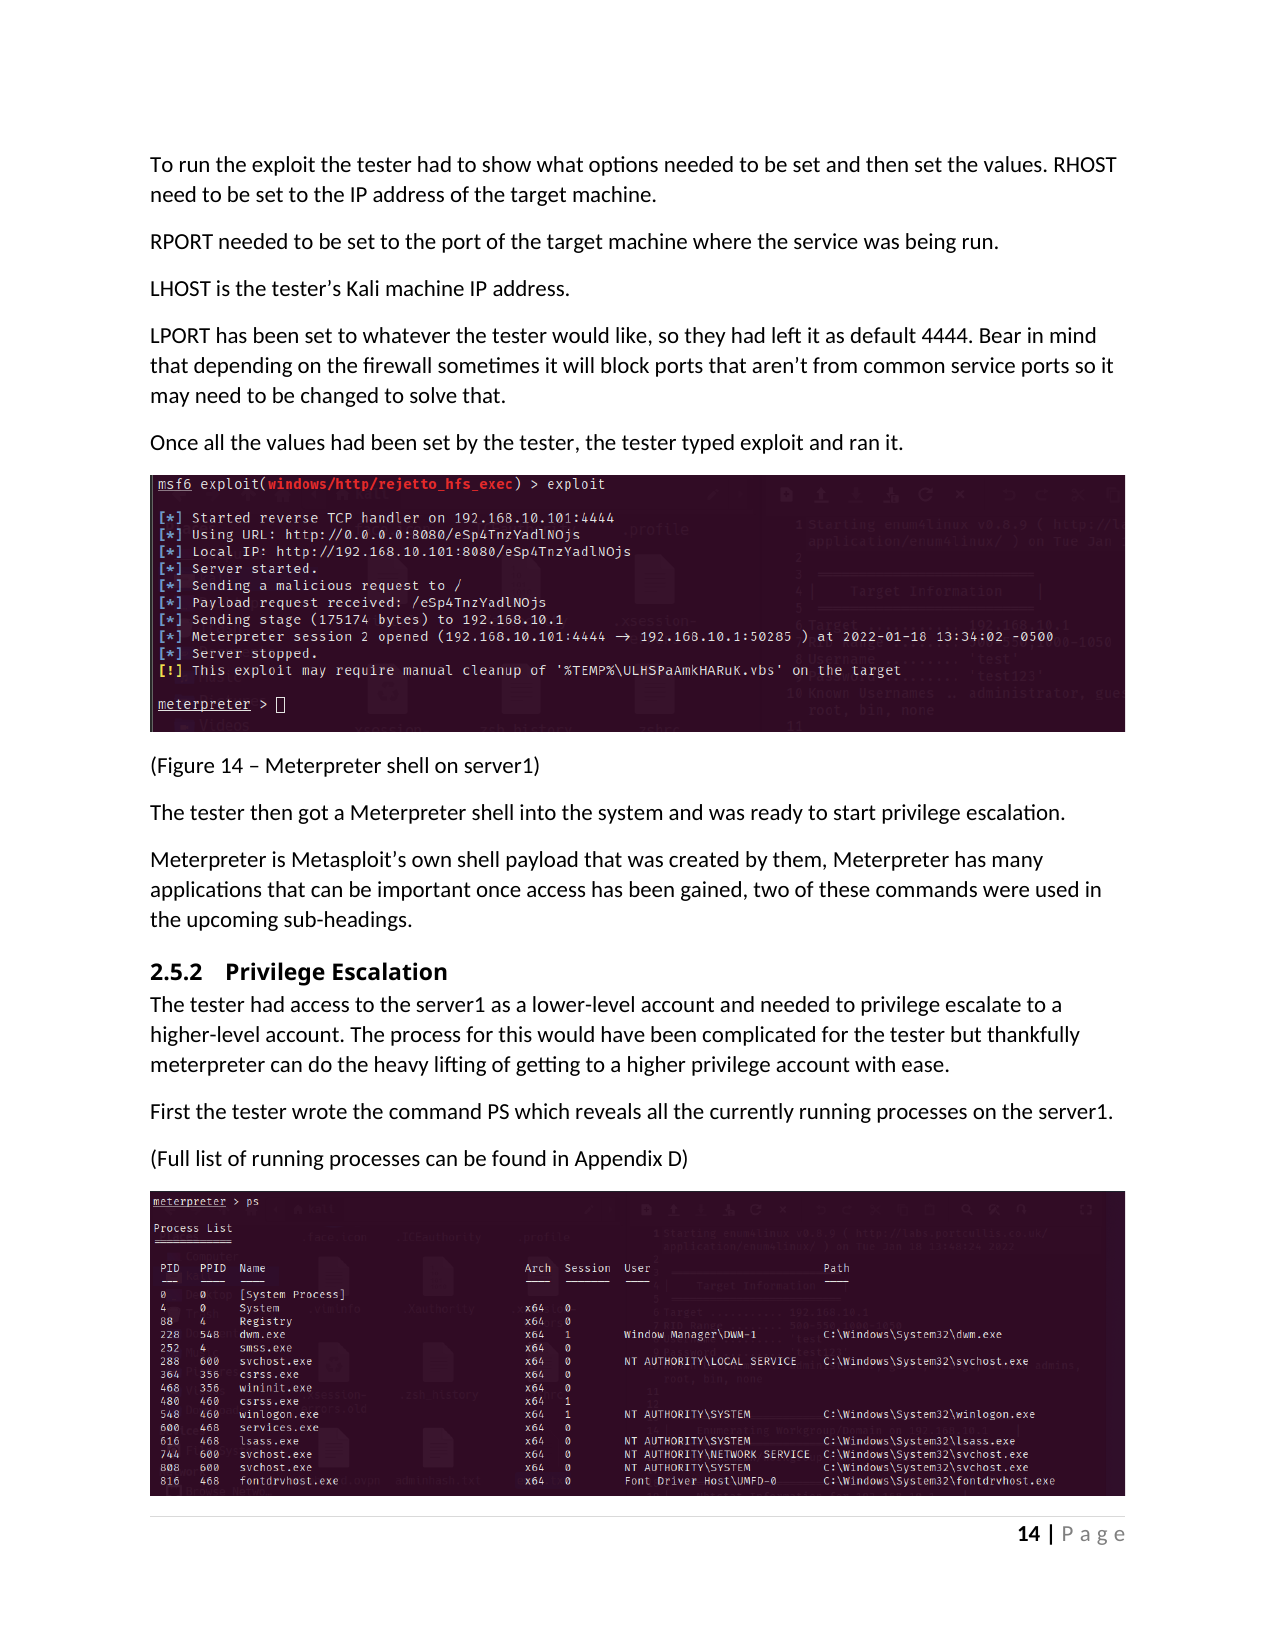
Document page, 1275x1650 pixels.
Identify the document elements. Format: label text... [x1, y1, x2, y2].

text The tester had access to the server1 as a lower-level account and needed to privilege escalate to a higher-level account. The process for this would have been complicated for the tester but thankfully meterpreter can do the heavy lifting of getting to a higher privilege account with ease. [150, 990, 1125, 1078]
text First the tester wrote the command PS which reveals all the currently running processes on the server1. [150, 1097, 1125, 1125]
text Meterpreter is Metasploit’s own shell payload that was created by them, Meterpreter has many applications that can be important once access has been gained, two of these commands were used in the upcoming sub-headings. [150, 845, 1125, 933]
text Once all the values had been set by the tester, the tester typed exploit and ran it. [150, 428, 1125, 456]
text To run the exploit the tester had to show what options needed to be set and then set the values. RHOST need to be set to the IP address of the target machine. [150, 150, 1125, 208]
text LPORT has been set to whatever the tester would like, so they had left it as default 4444. Bear in mind that depending on the firewall sometimes it will block ports that aren’t from common service ports so it may need to be changed to solve that. [150, 321, 1125, 409]
text LHOST is the tester’s Kali machine IP address. [150, 274, 1125, 302]
text (Figure 14 – Meterpreter shell on server1) [150, 751, 1125, 779]
text The tester then got a Meterpreter shell into the system and was ready to start privilege escalation. [150, 798, 1125, 826]
picture [150, 1191, 1125, 1496]
picture [150, 475, 1125, 732]
text (Full list of running processes can be found in Appendix D) [150, 1144, 1125, 1172]
subtitle Privilege Escalation [150, 956, 1125, 987]
text RPORT needed to be set to the port of the target machine where the service was being run. [150, 227, 1125, 255]
